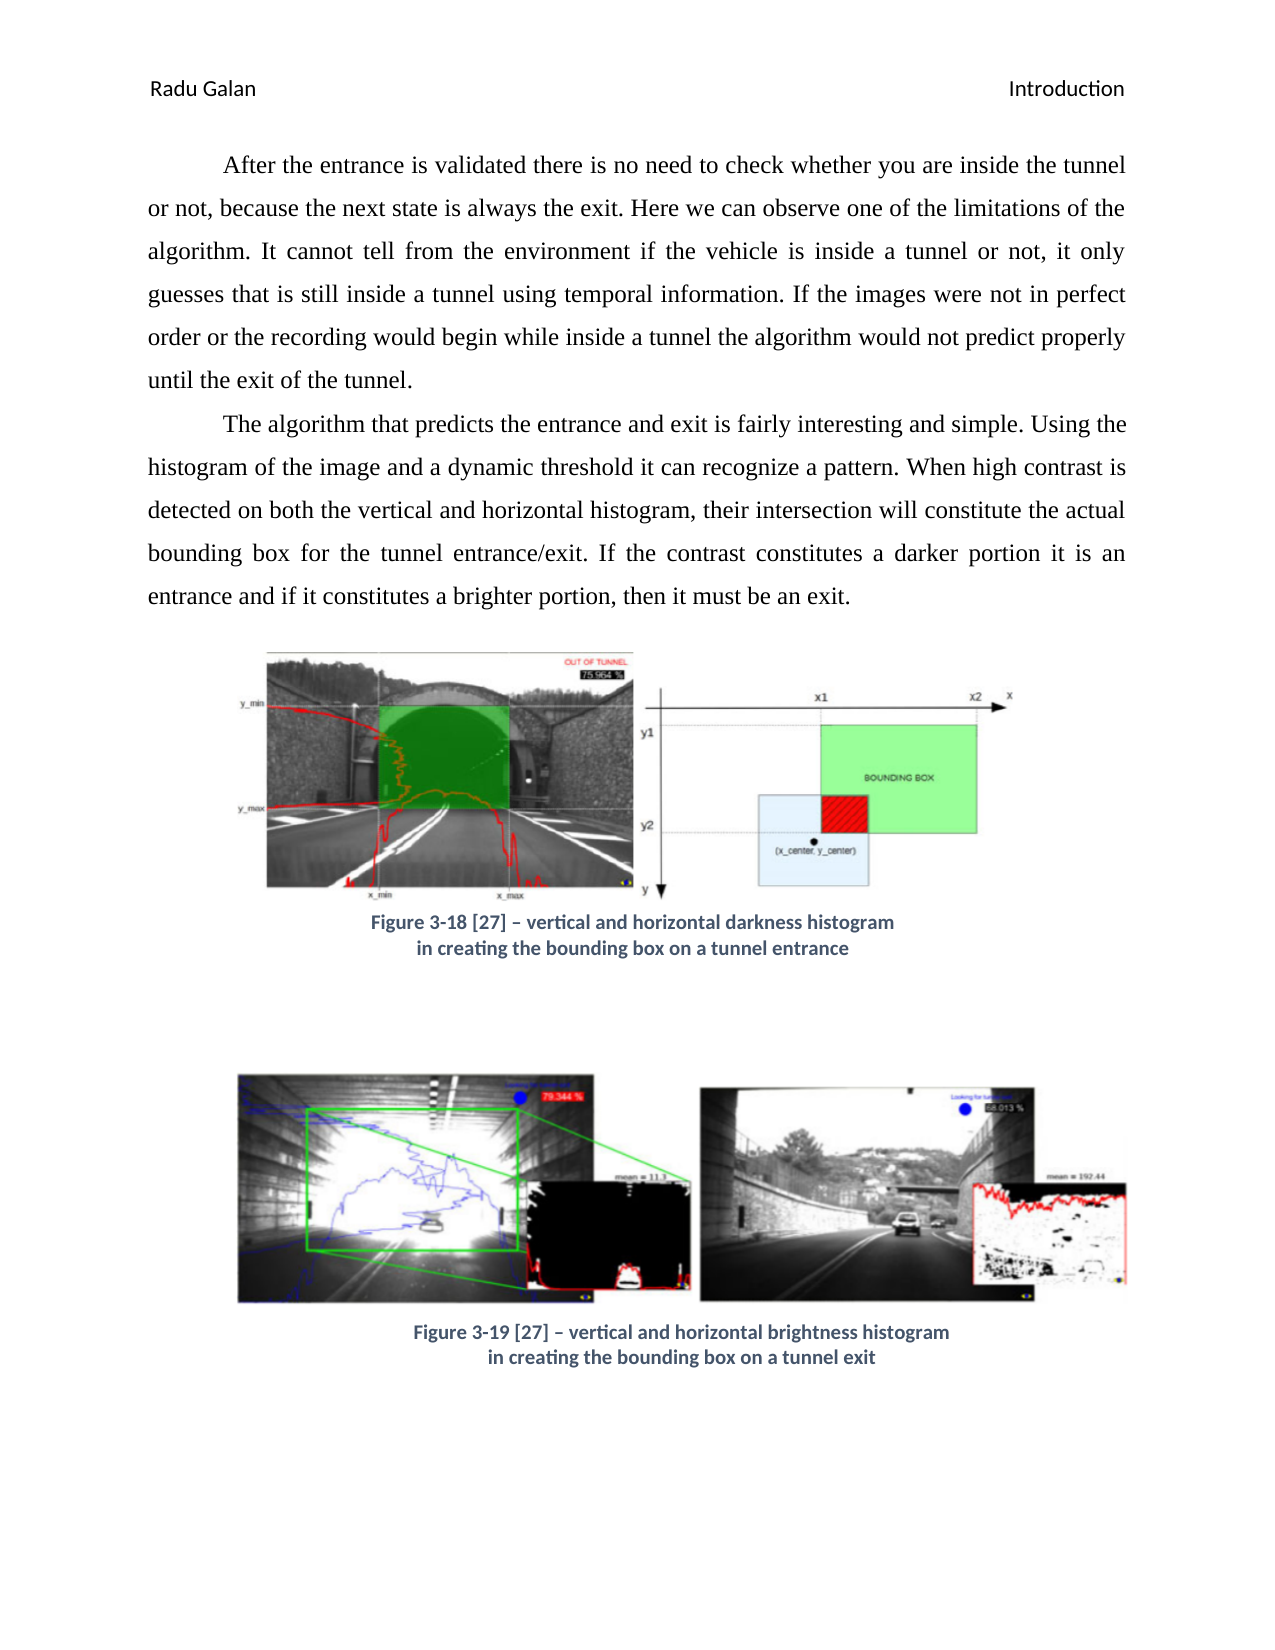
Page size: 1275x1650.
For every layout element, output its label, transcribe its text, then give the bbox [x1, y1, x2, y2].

text After the entrance is validated there is no need to check whether you are inside the tunnel or not, because the next state is always the exit. Here we can observe one of the limitations of the algorithm. It cannot tell from the environment if the vehicle is inside a tunnel or not, it only guesses that is still inside a tunnel using temporal information. If the images were not in perfect order or the recording would begin while inside a tunnel the algorithm would not predict properly until the exit of the tunnel. [148, 150, 1127, 394]
text The algorithm that predicts the entrance and exit is fairly interesting and simple. Using the histogram of the image and a dynamic threshold it can recognize a pattern. When high contrast is detected on both the vertical and horizontal histogram, their intersection will constitute the actual bounding box for the tunnel entrance/exit. If the contrast constitutes a darker portion it is an entrance and if it constitutes a brighter portion, then it must be an exit. [148, 409, 1127, 610]
picture [222, 1043, 1141, 1310]
picture [222, 633, 1048, 906]
